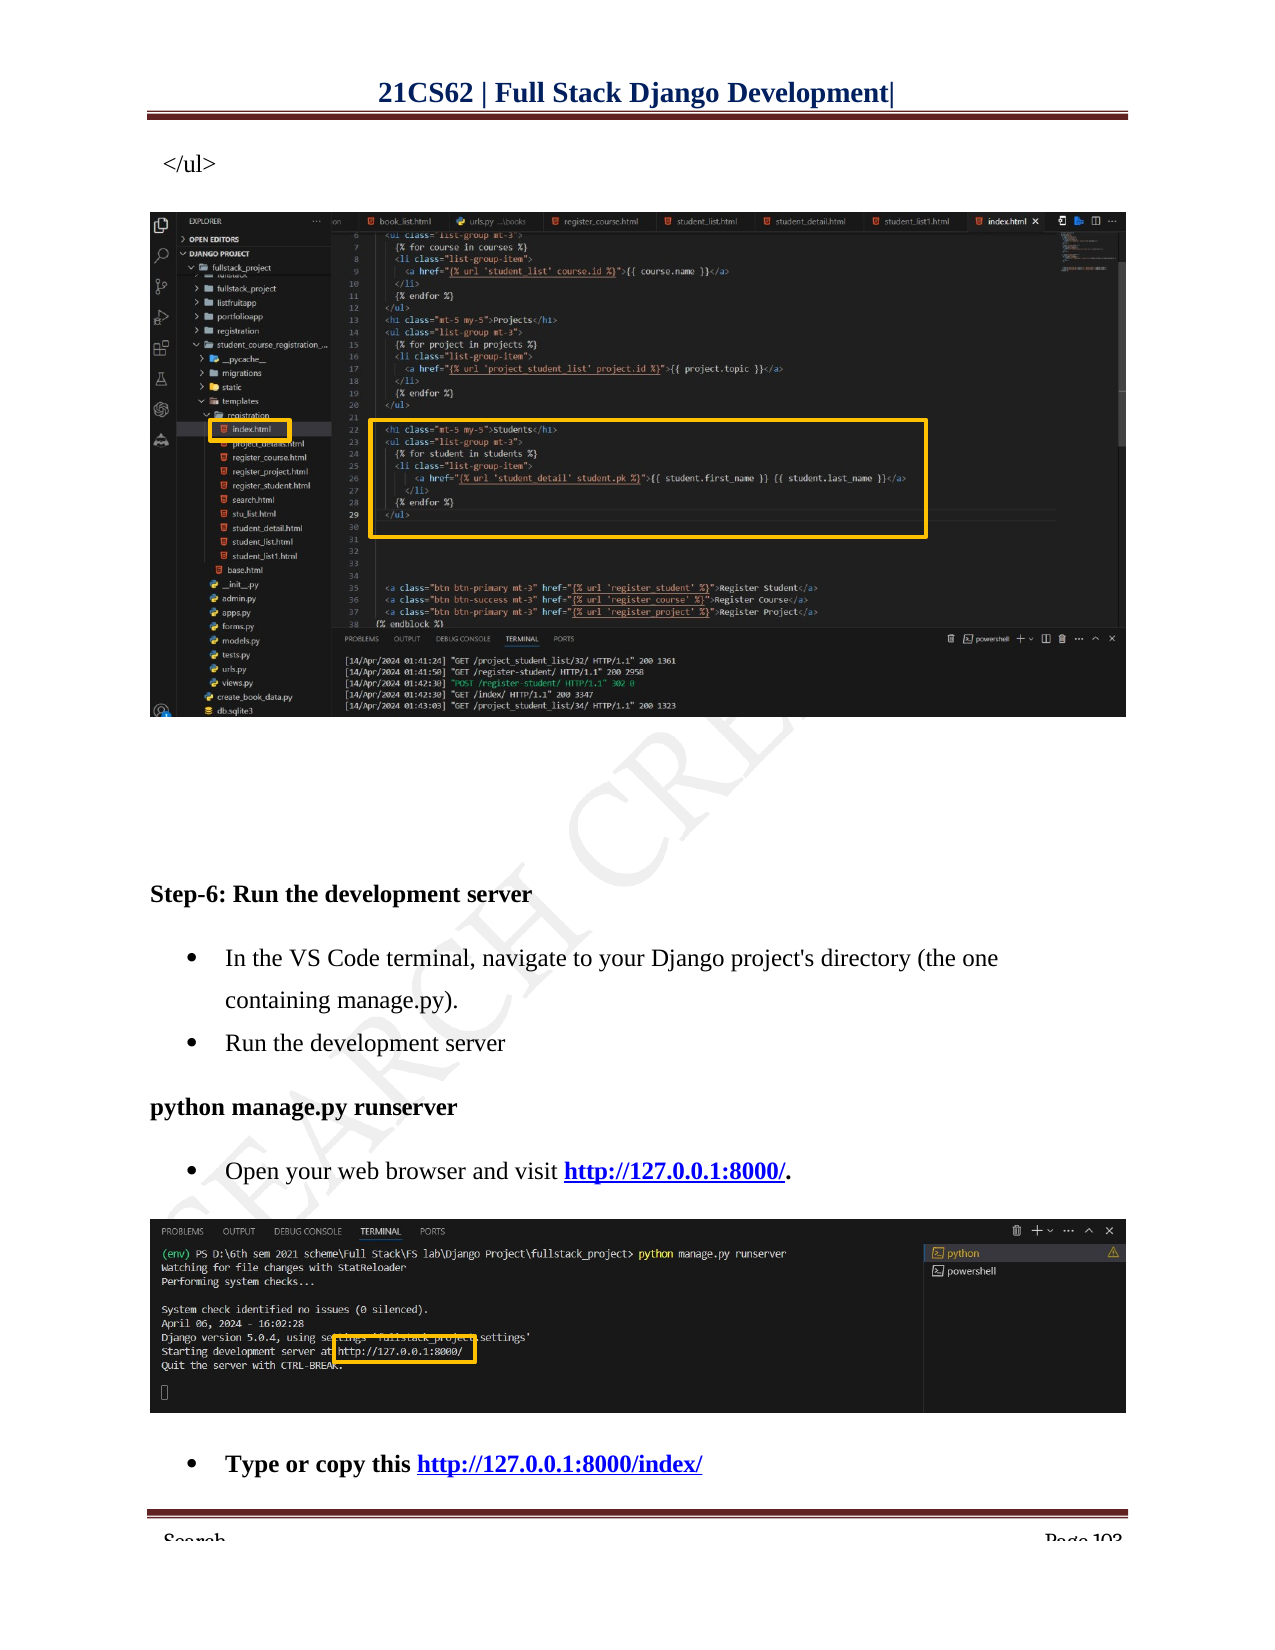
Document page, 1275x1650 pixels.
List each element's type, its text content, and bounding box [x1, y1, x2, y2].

picture [150, 212, 1126, 879]
text </ul> [162, 149, 1179, 177]
list In the VS Code terminal, navigate to your Django project's directory (the one containing manage.py). [187, 943, 1109, 1014]
list Open your web browser and visit http://127.0.0.1:8000/. [187, 1156, 1179, 1185]
picture [165, 908, 1096, 1092]
text Step-6: Run the development server [150, 879, 1179, 908]
text python manage.py runserver [150, 1092, 1179, 1121]
list Type or copy this http://127.0.0.1:8000/index/ [187, 1449, 1179, 1478]
picture [150, 1121, 1126, 1413]
list Run the development server [187, 1028, 1179, 1057]
